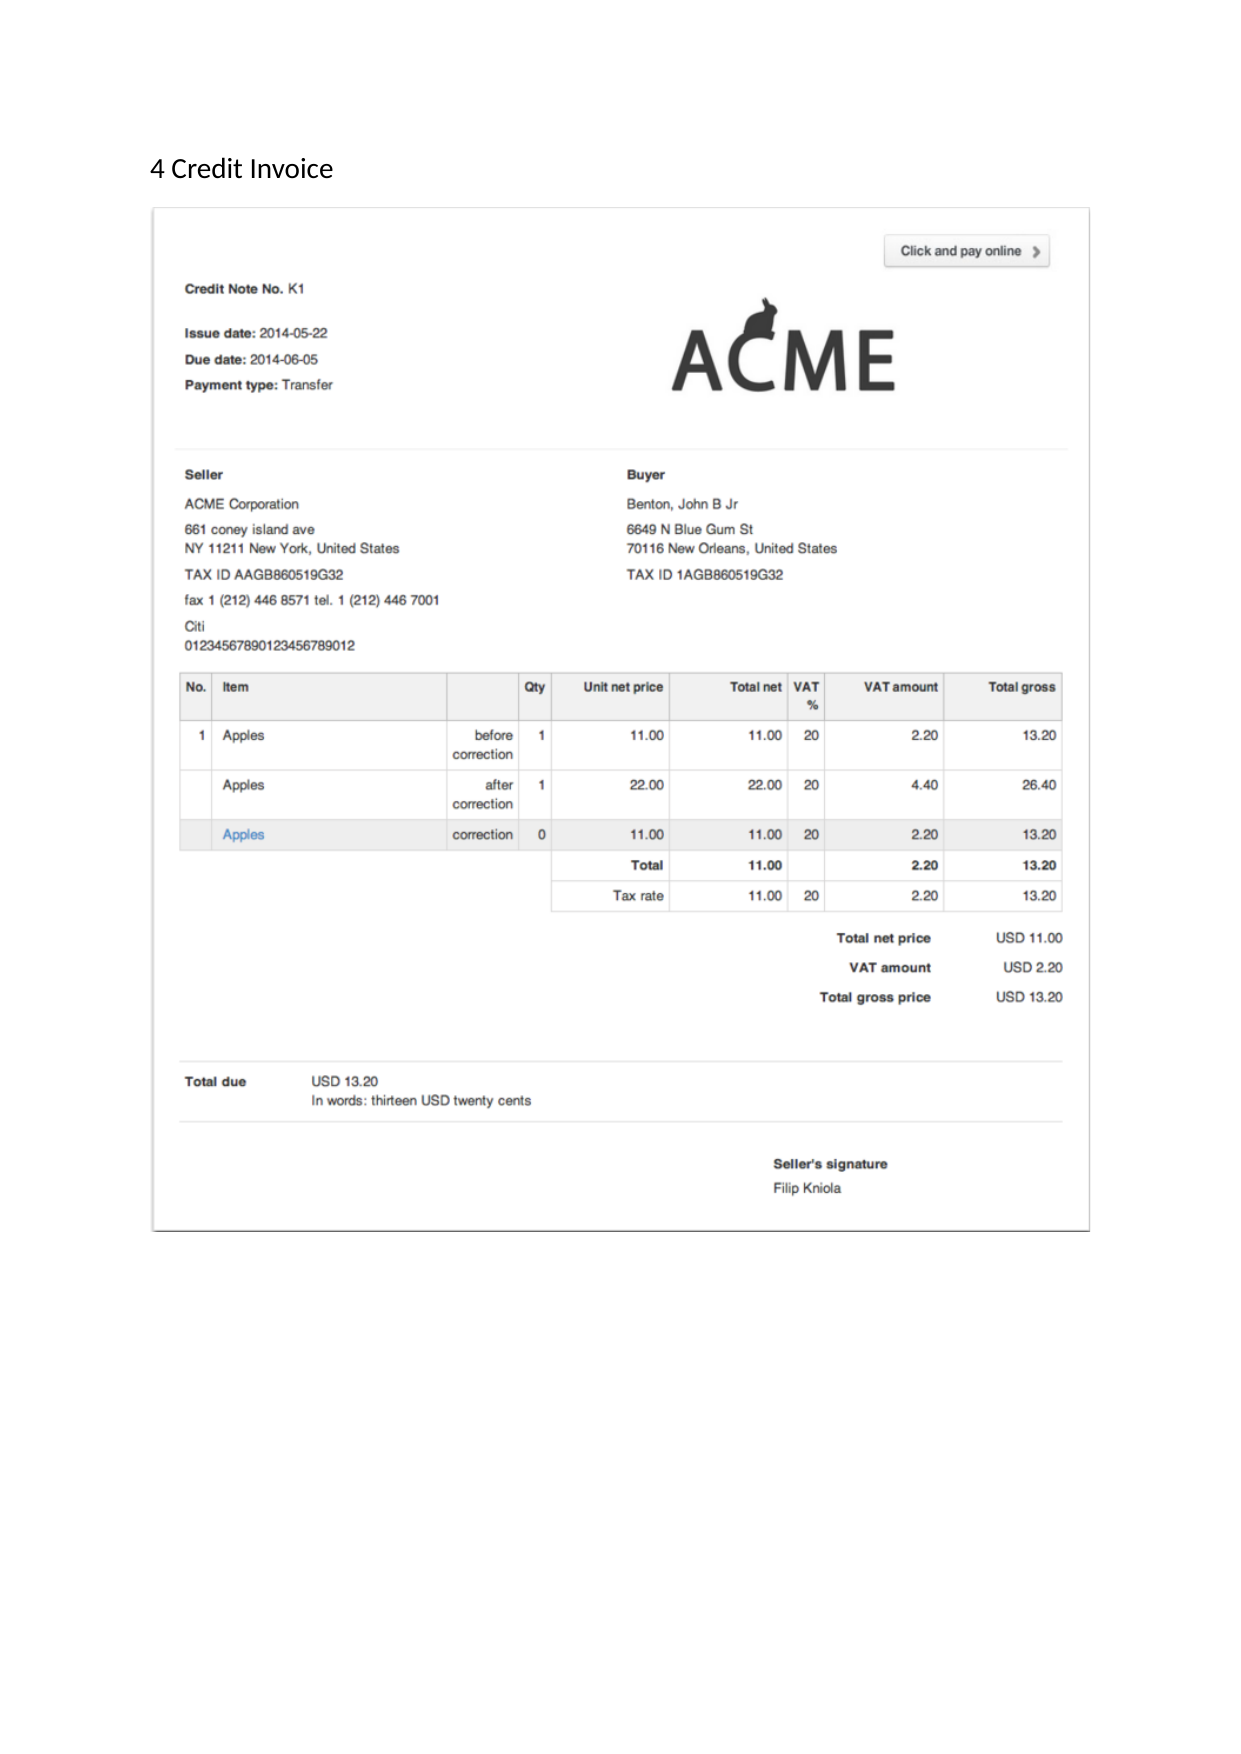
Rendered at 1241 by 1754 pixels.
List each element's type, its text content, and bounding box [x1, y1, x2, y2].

text 4 Credit Invoice [150, 150, 1090, 186]
picture [150, 207, 1091, 1232]
